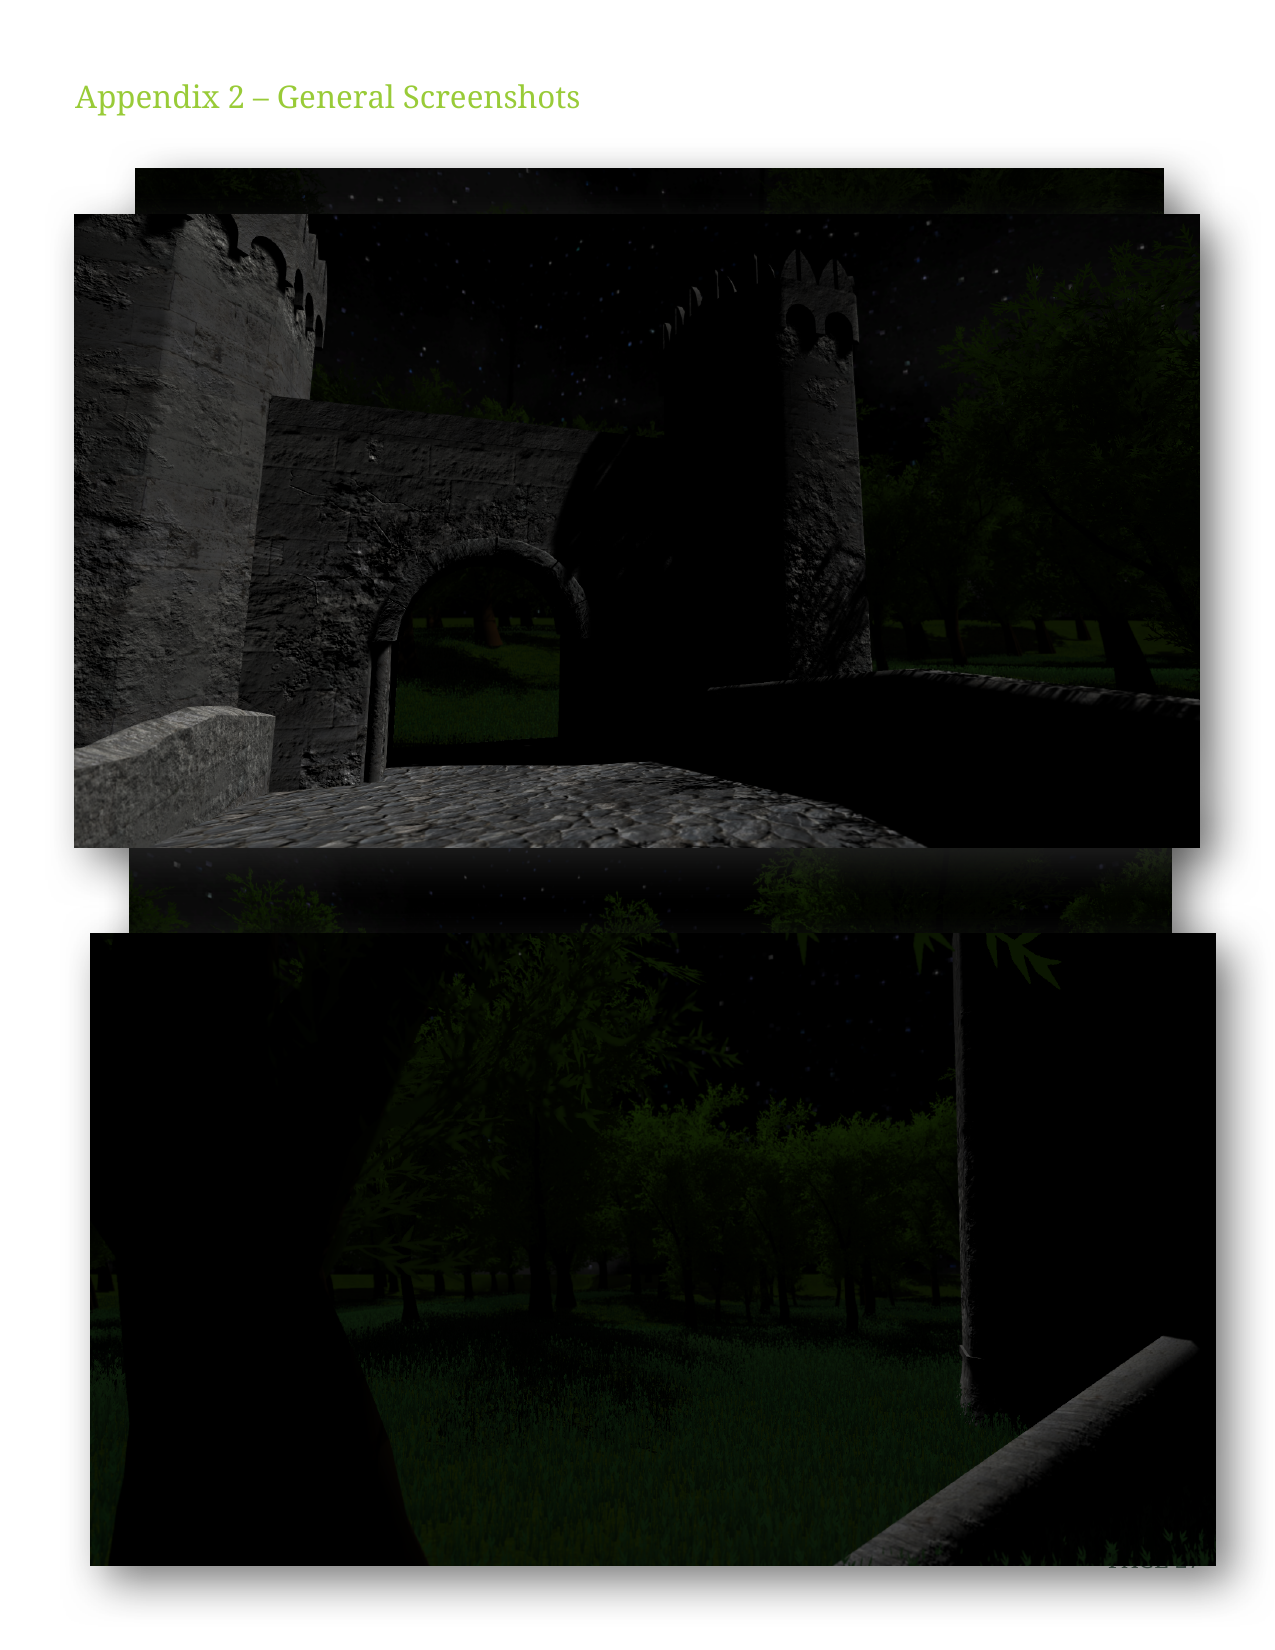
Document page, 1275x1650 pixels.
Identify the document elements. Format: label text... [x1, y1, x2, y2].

picture [90, 863, 1216, 1566]
subtitle Appendix 2 – General Screenshots [75, 75, 1200, 118]
picture [74, 168, 1200, 848]
